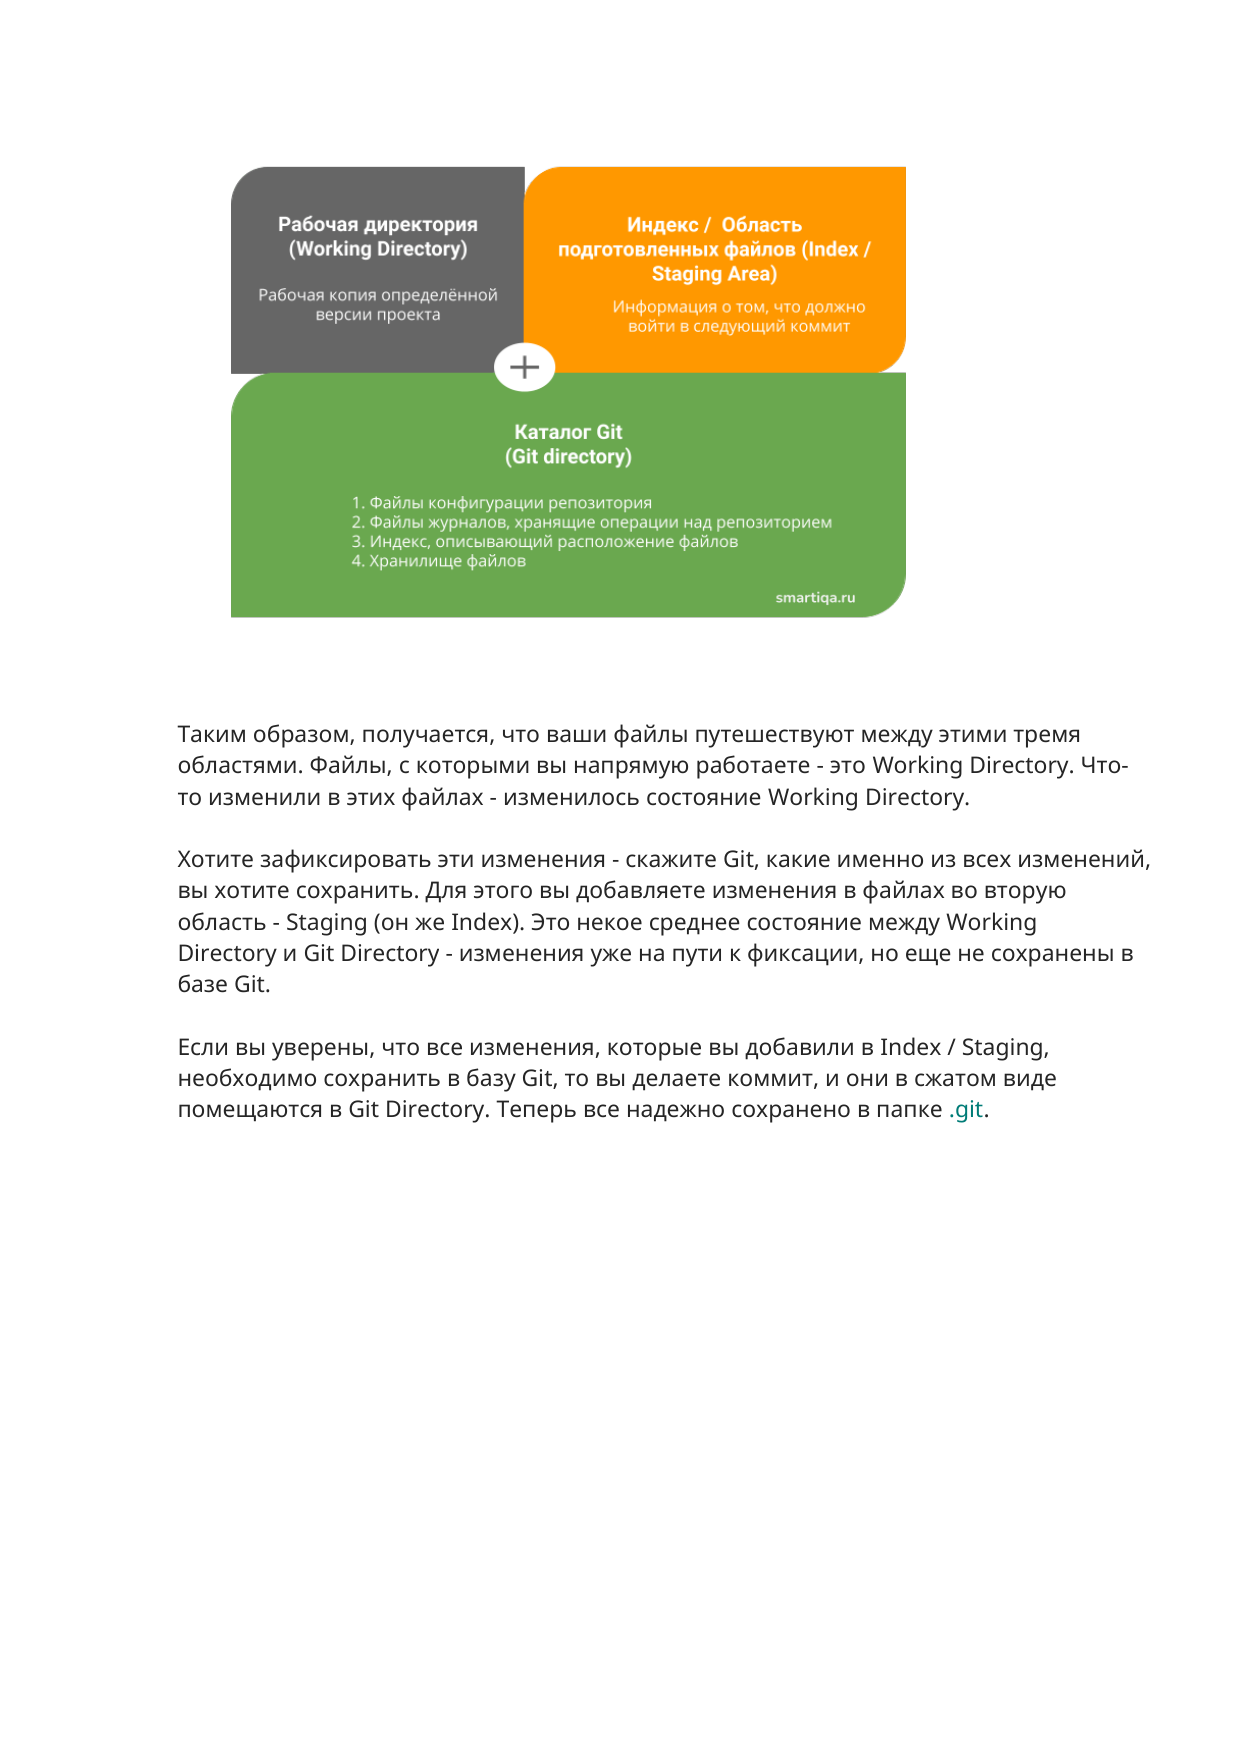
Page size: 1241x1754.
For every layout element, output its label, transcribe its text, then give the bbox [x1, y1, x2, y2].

text Таким образом, получается, что ваши файлы путешествуют между этими тремя областями. Файлы, с которыми вы напрямую работаете - это Working Directory. Что-то изменили в этих файлах - изменилось состояние Working Directory. Хотите зафиксировать эти изменения - скажите Git, какие именно из всех изменений, вы хотите сохранить. Для этого вы добавляете изменения в файлах во вторую область - Staging (он же Index). Это некое среднее состояние между Working Directory и Git Directory - изменения уже на пути к фиксации, но еще не сохранены в базе Git. Если вы уверены, что все изменения, которые вы добавили в Index / Staging, необходимо сохранить в базу Git, то вы делаете коммит, и они в сжатом виде помещаются в Git Directory. Теперь все надежно сохранено в папке .git. Добавим в репозиторий myOAP новый файл ABOUTME, который содержит в себе текст «Daria Sheibak, sign leo», с помощью команды echo и символа перенаправления ввода >. Либо создадим файл с помощью команды touch, которая в качестве параметра принимает имя файла. [177, 874, 1152, 1156]
picture [177, 118, 960, 656]
